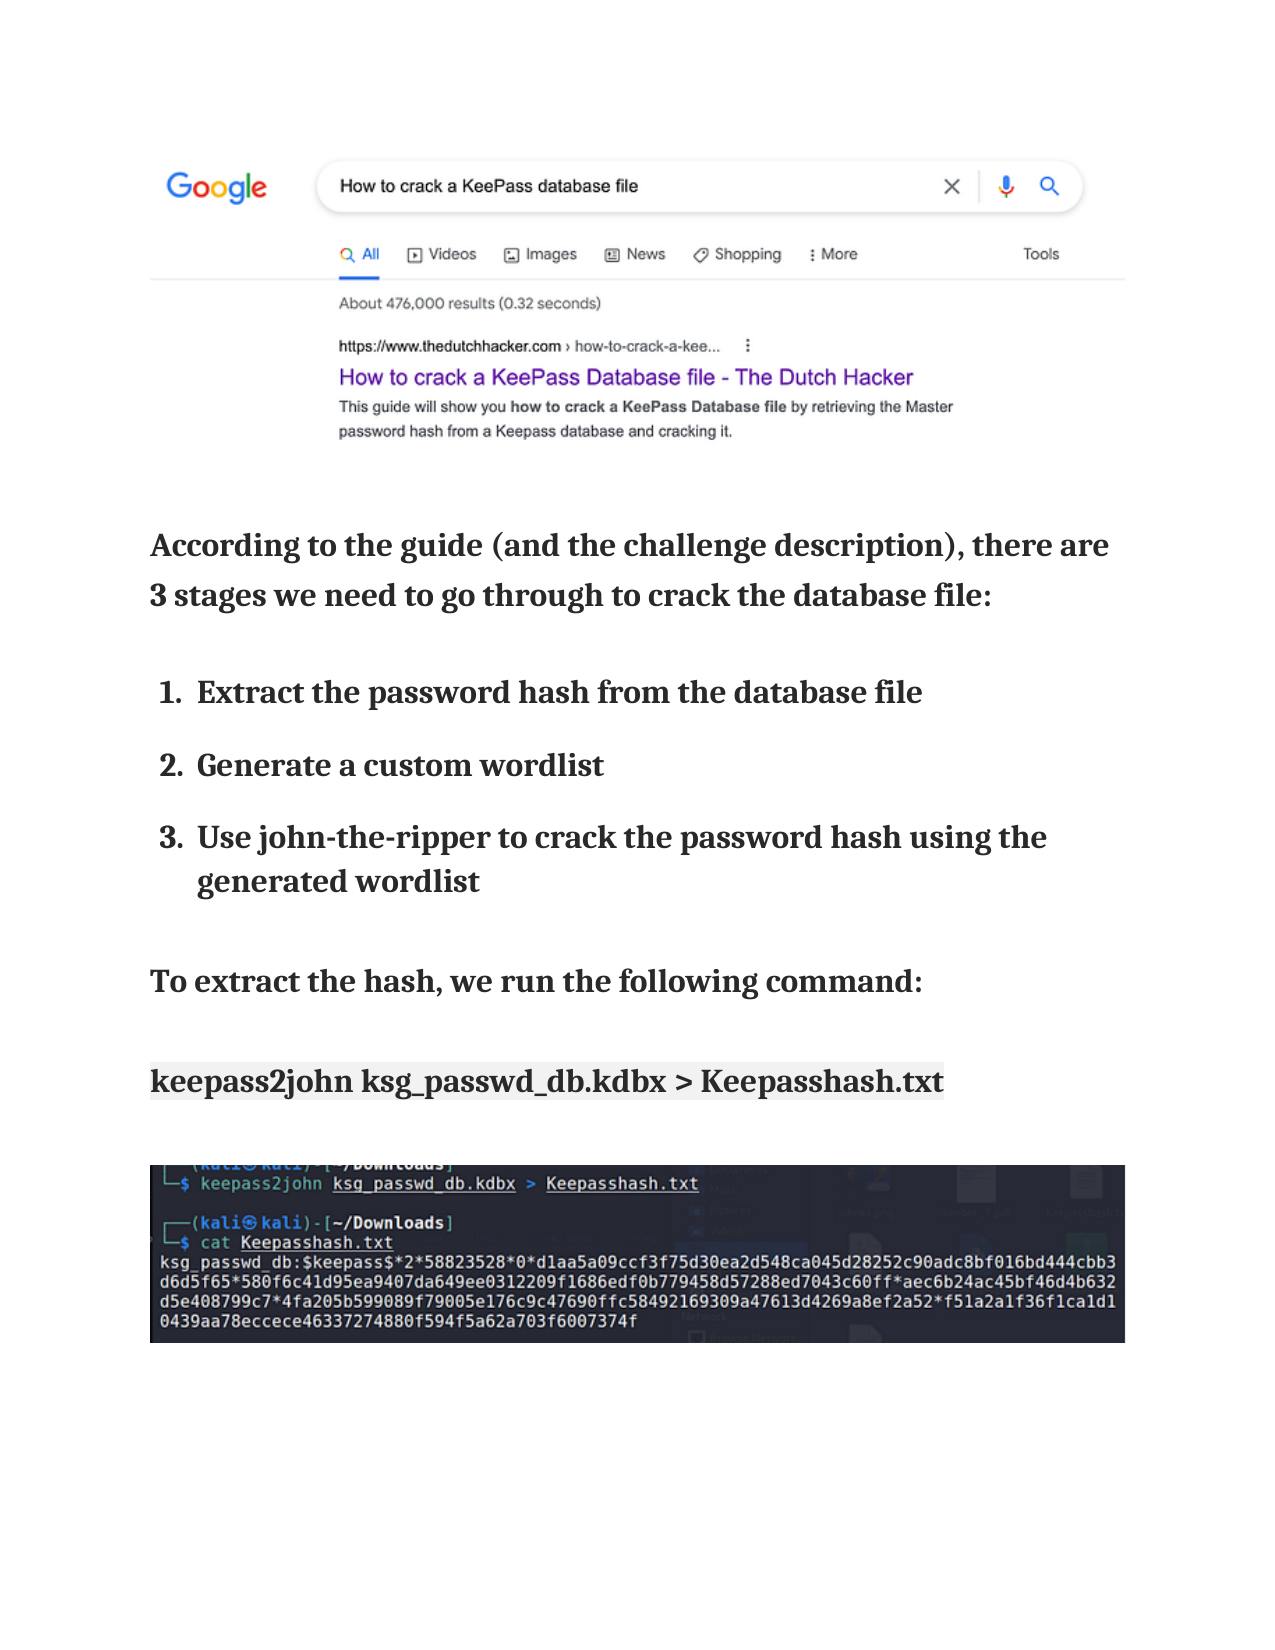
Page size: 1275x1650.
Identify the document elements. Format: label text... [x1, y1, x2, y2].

list Extract the password hash from the database file [159, 668, 1125, 712]
text To extract the hash, we run the following command: [150, 950, 1125, 1000]
list Generate a custom wordlist [159, 741, 1125, 784]
text According to the guide (and the challenge description), there are 3 stages we need to go through to crack the database file: [150, 515, 1125, 615]
picture [150, 1165, 1125, 1343]
list Use john-the-ripper to crack the password hash using the generated wordlist [159, 813, 1125, 900]
text keepass2john ksg_passwd_db.kdbx > Keepasshash.txt [150, 1050, 1125, 1100]
picture [150, 150, 1125, 461]
